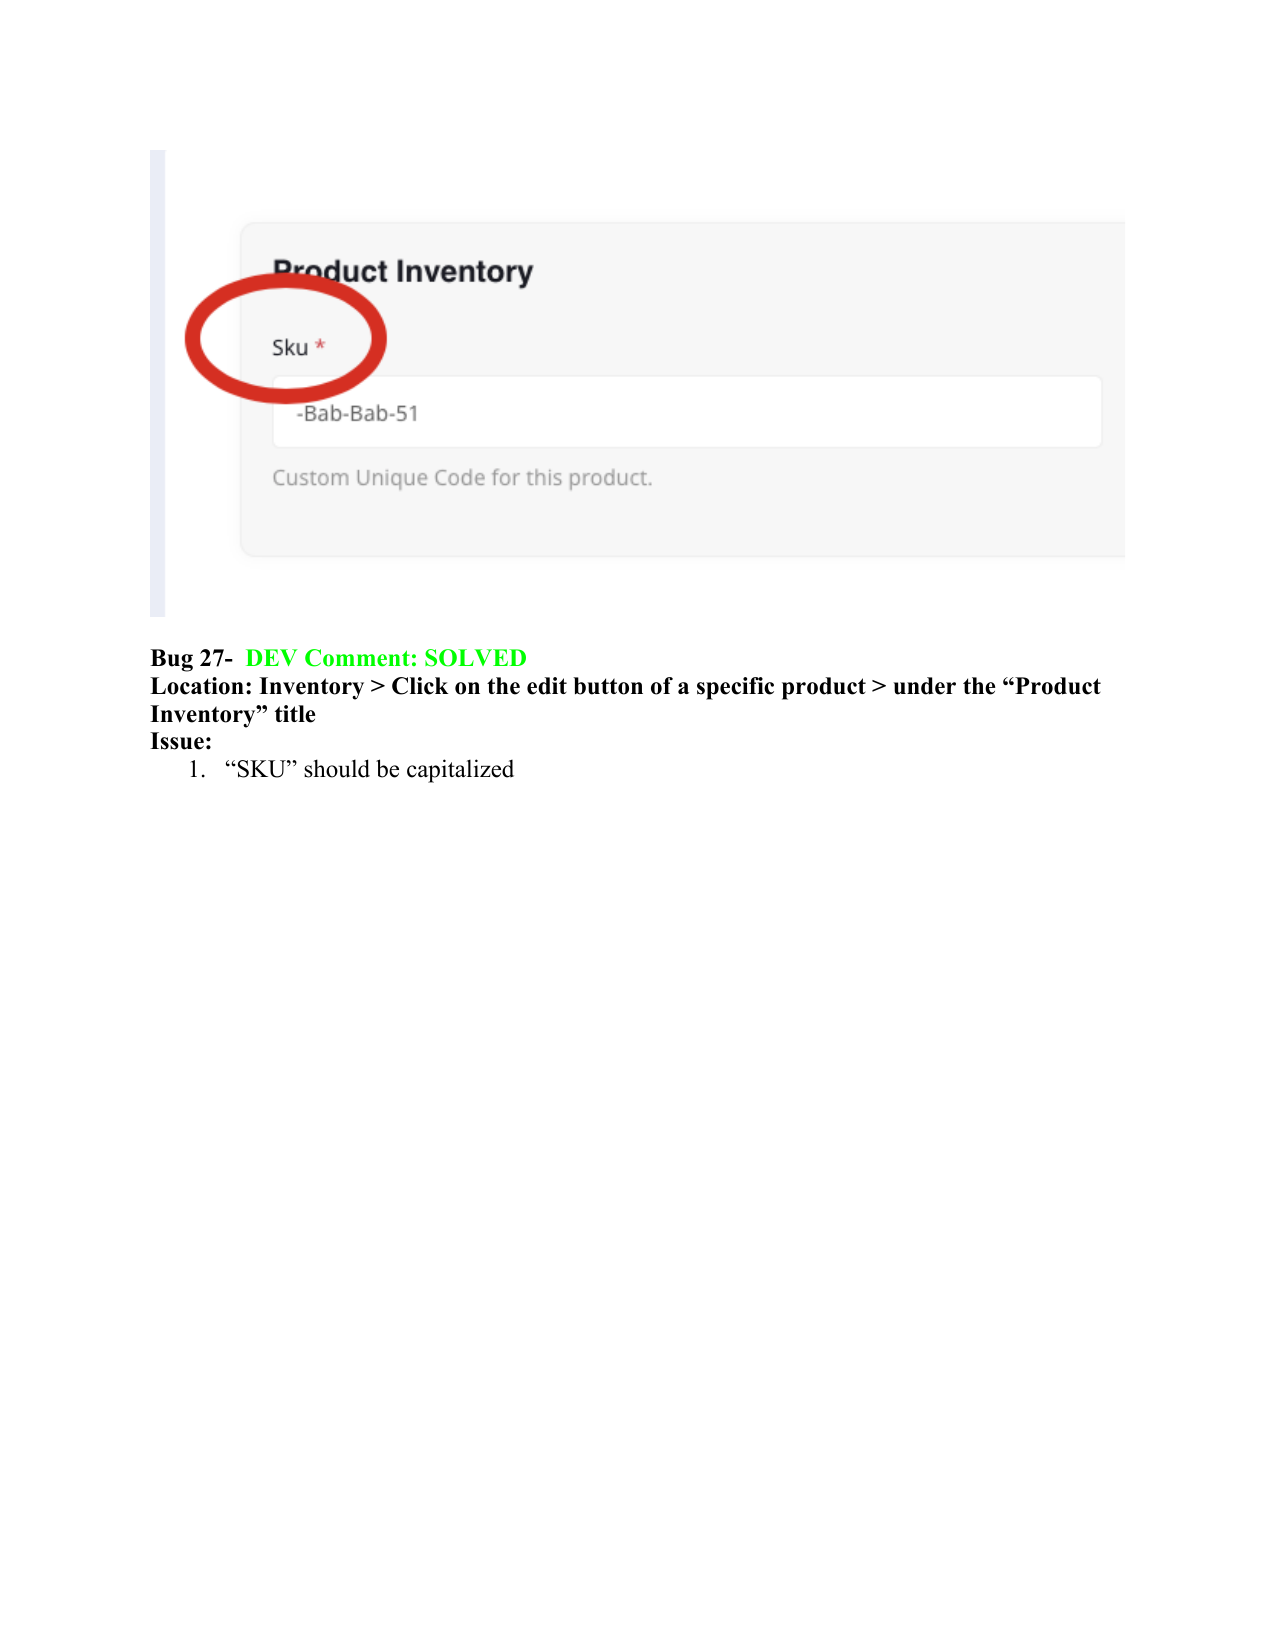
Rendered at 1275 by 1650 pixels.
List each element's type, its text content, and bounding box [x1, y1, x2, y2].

picture [150, 150, 1125, 617]
list “SKU” should be capitalized [187, 755, 1125, 783]
text Bug 27- DEV Comment: SOLVED [150, 644, 1125, 672]
text Issue: [150, 727, 1125, 755]
text Location: Inventory > Click on the edit button of a specific product > under the “Product Inventory” title [150, 672, 1125, 727]
